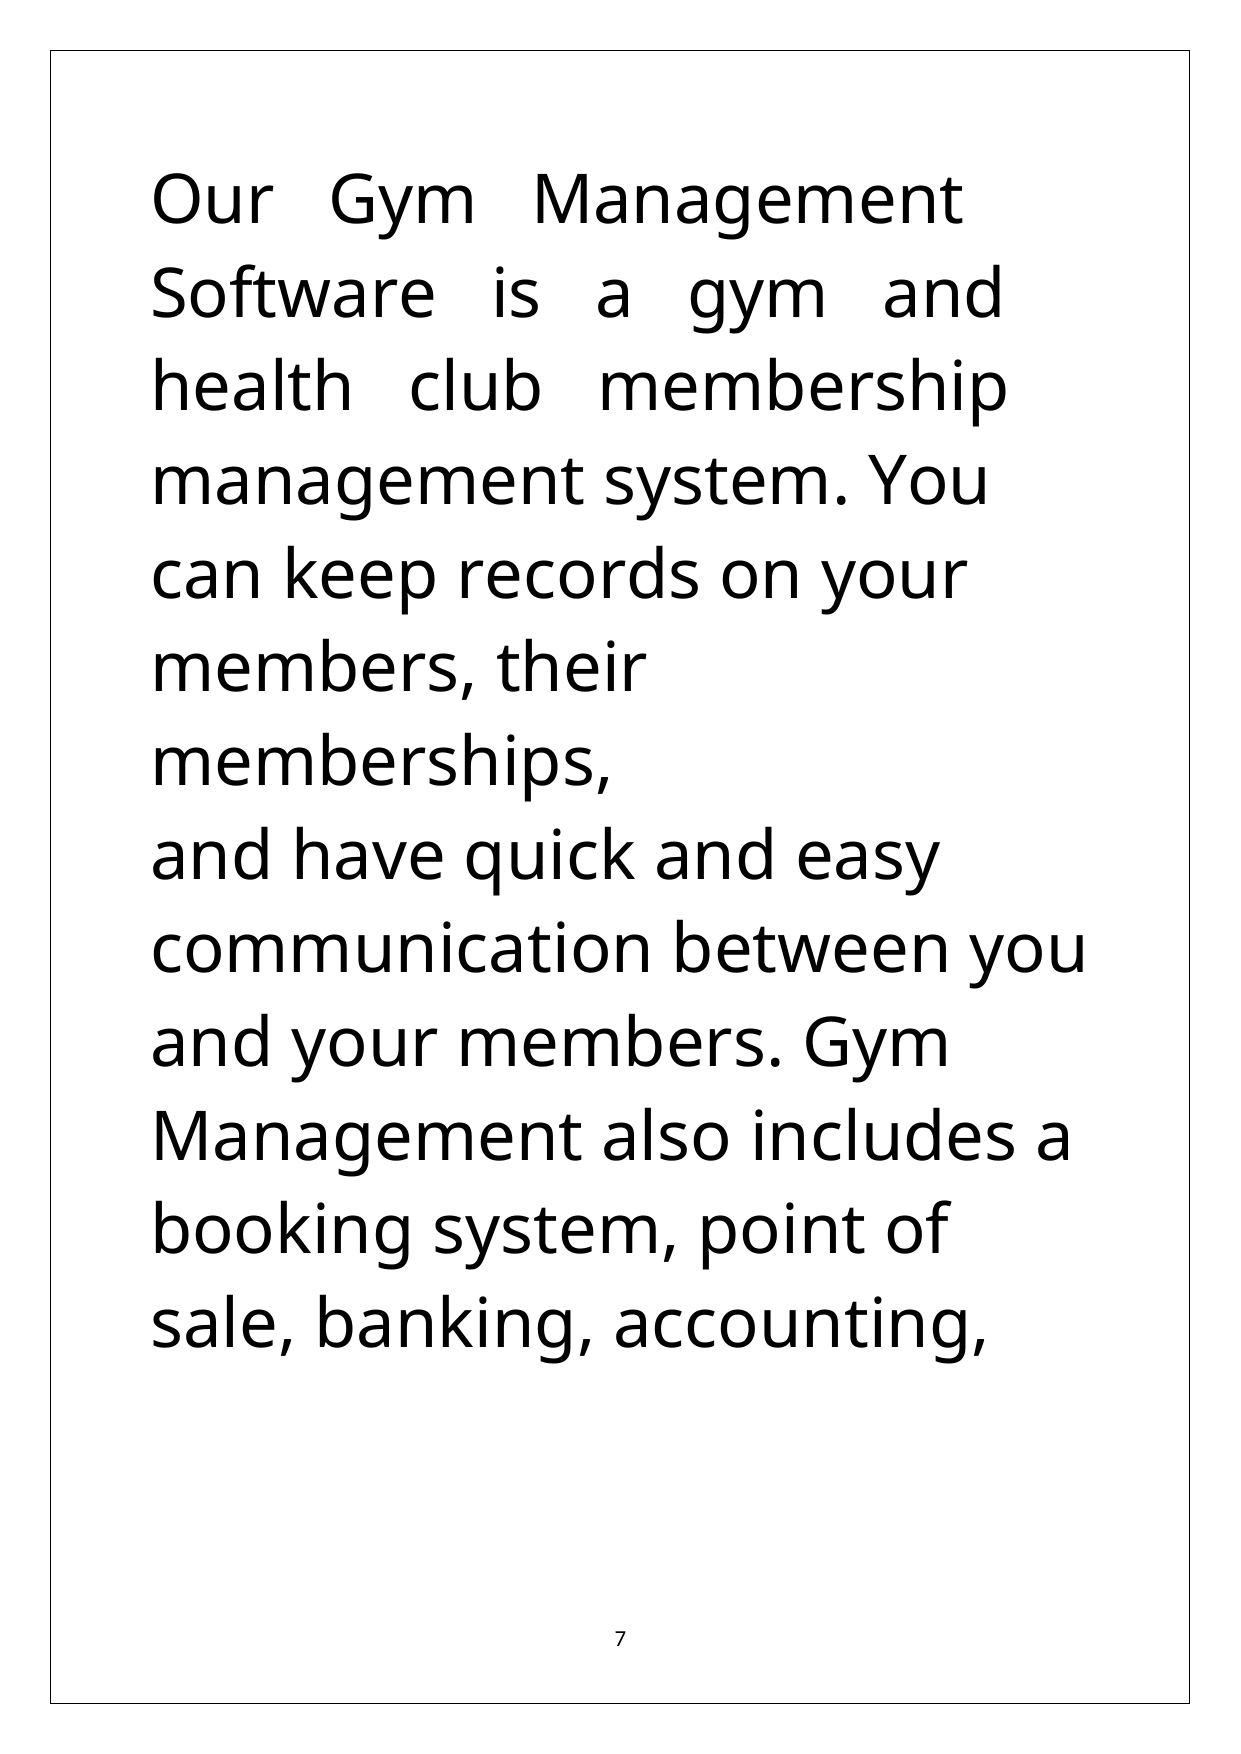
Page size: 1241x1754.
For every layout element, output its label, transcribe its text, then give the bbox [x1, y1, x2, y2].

text management system. You can keep records on your members, their memberships, [150, 431, 1090, 806]
text Our Gym Management Software is a gym and health club membership [150, 150, 1090, 431]
text and have quick and easy communication between you and your members. Gym [150, 806, 1090, 1086]
text Management also includes a booking system, point of sale, banking, accounting, [150, 1086, 1090, 1367]
